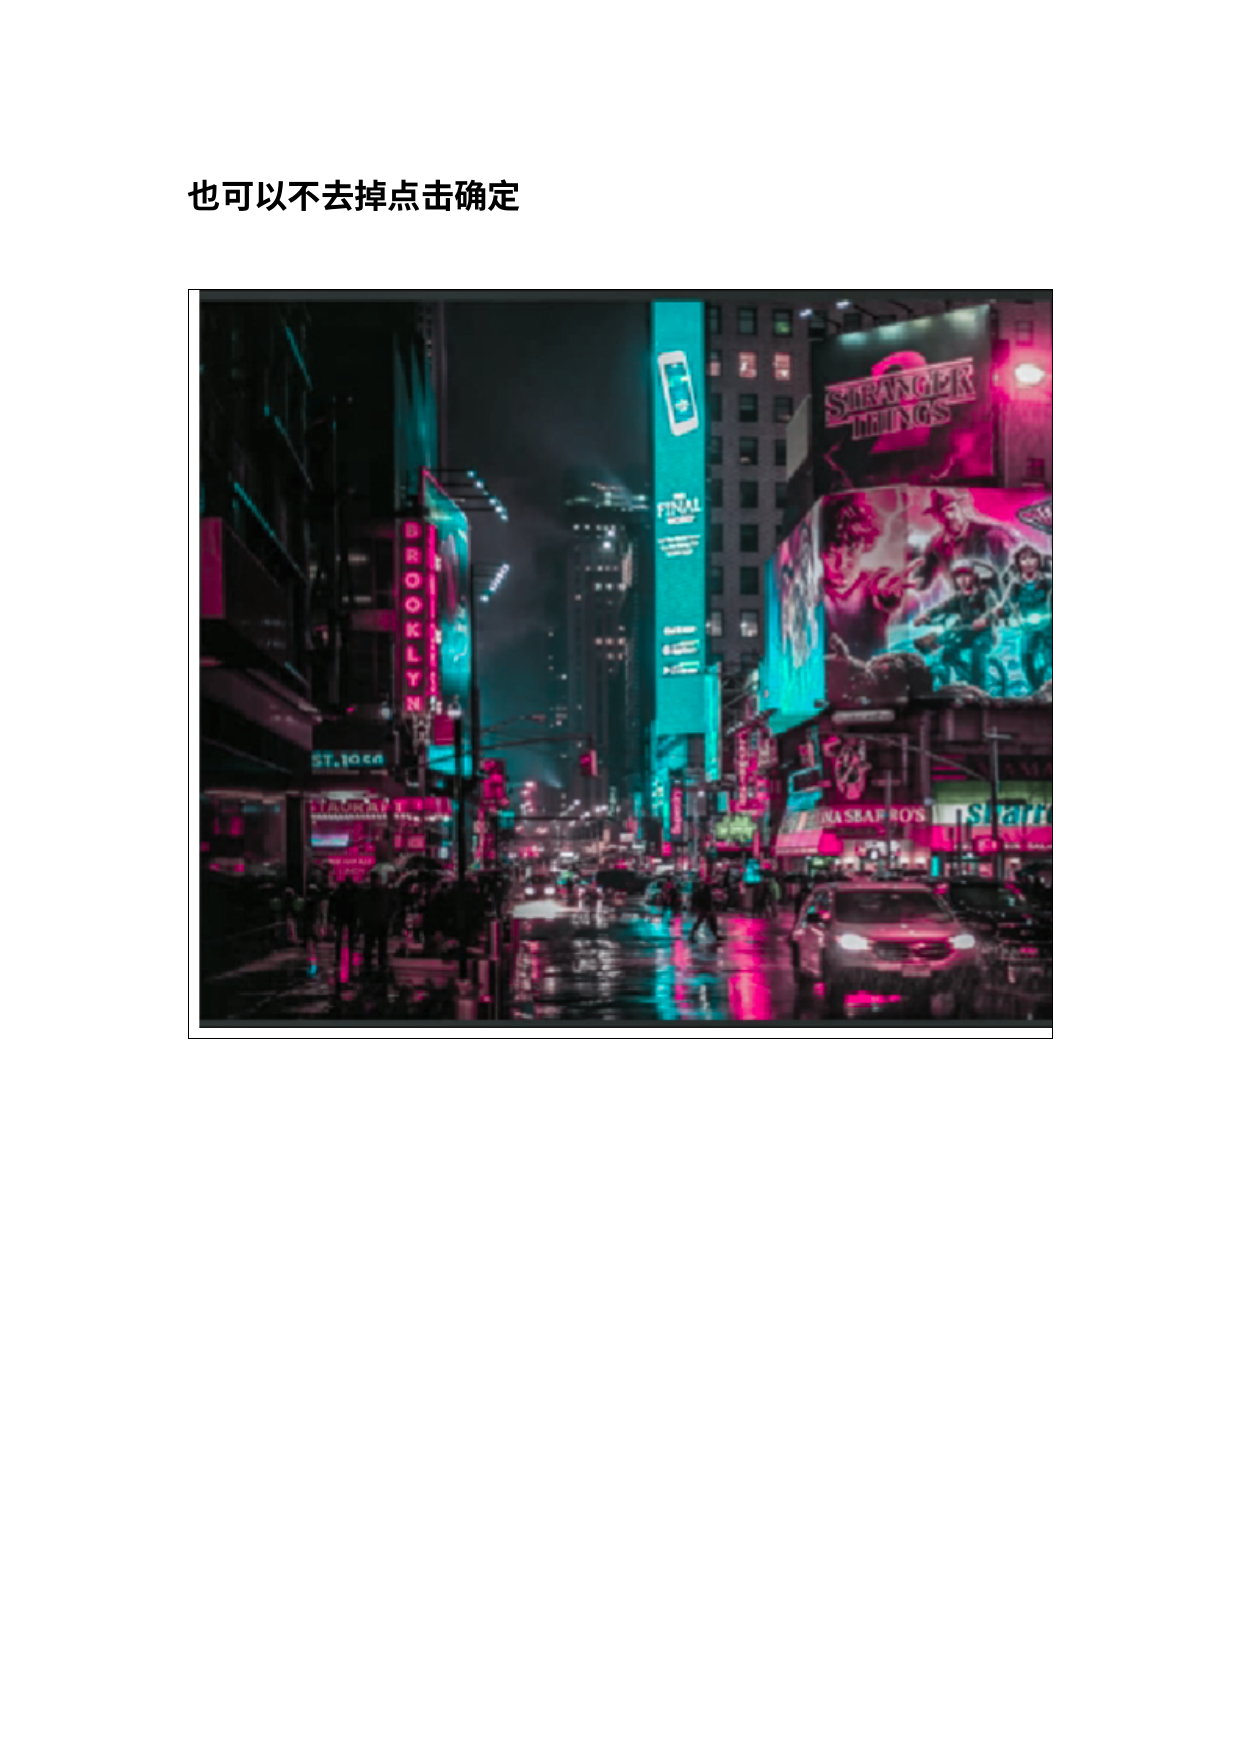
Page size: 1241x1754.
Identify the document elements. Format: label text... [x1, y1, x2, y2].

picture [199, 290, 1053, 1028]
subtitle 也可以不去掉点击确定 [187, 162, 1053, 227]
table_header [189, 290, 1052, 1038]
